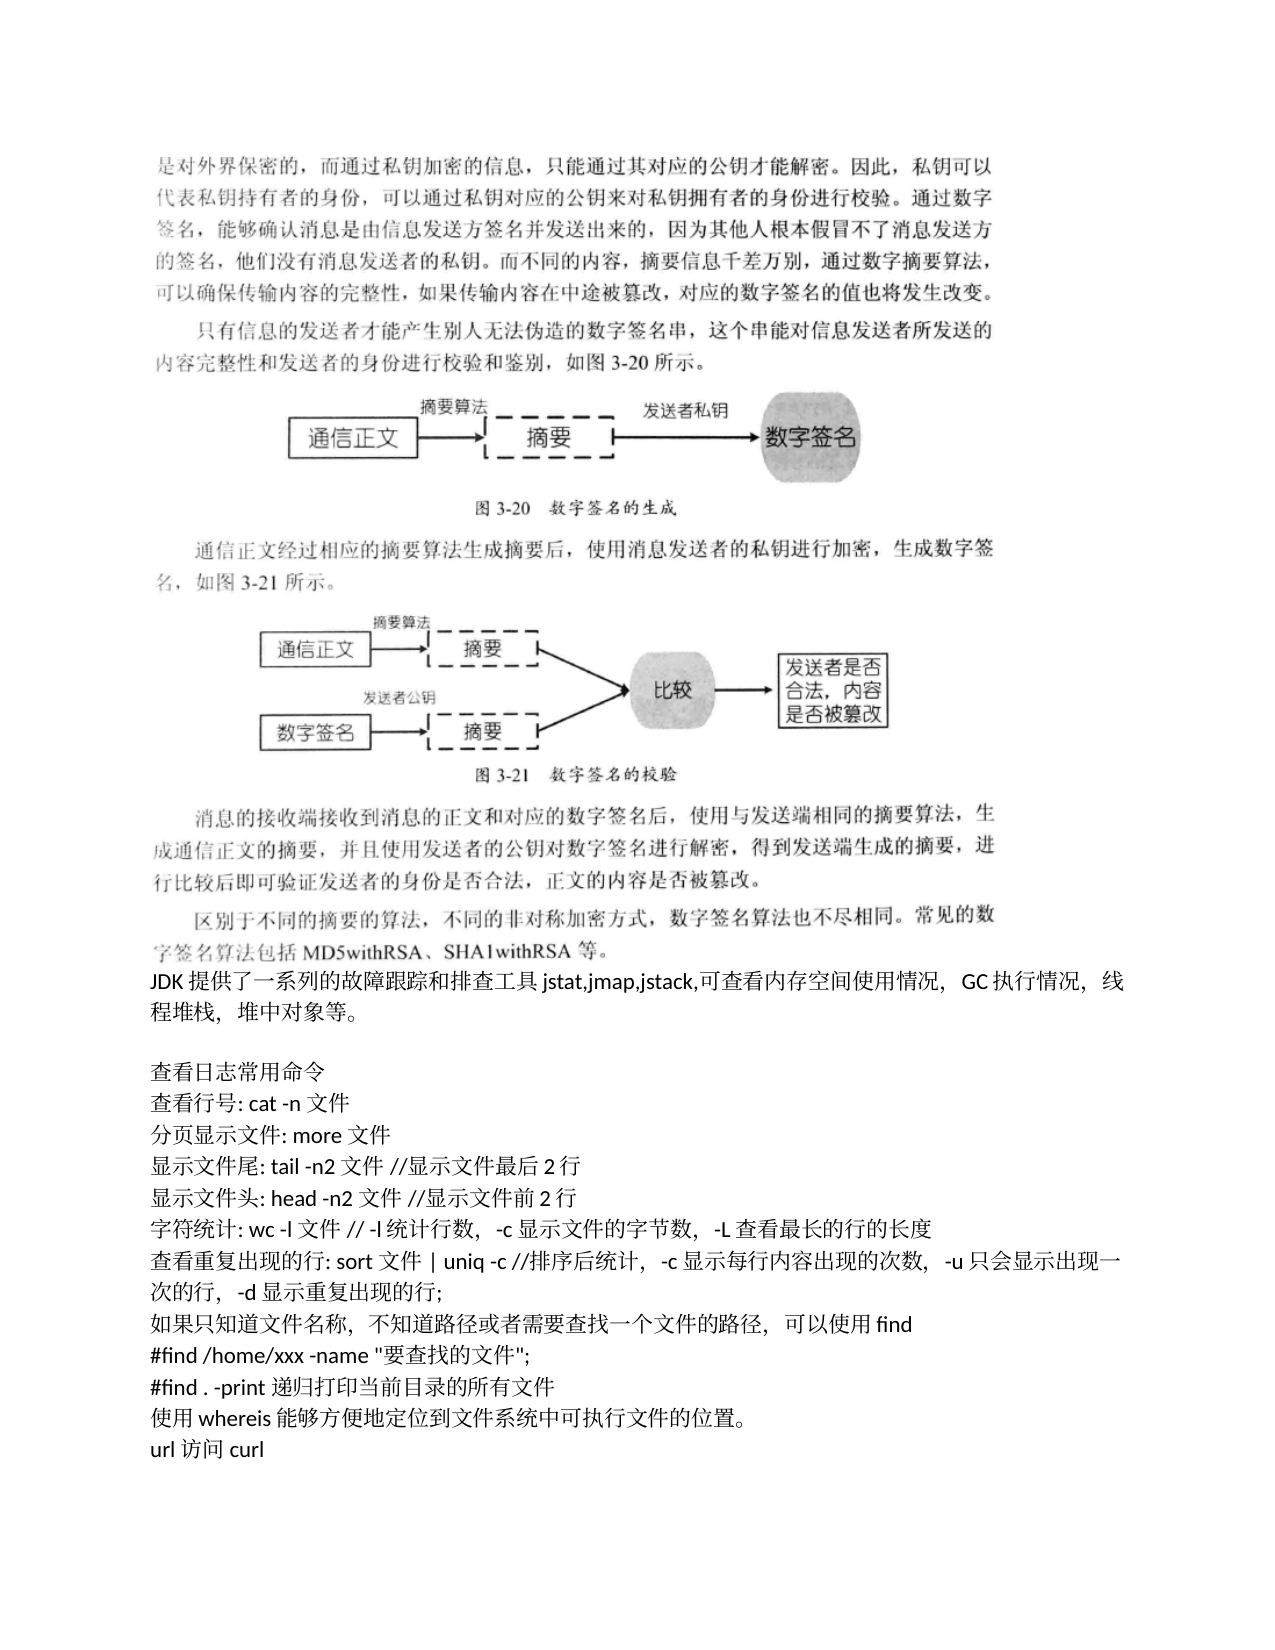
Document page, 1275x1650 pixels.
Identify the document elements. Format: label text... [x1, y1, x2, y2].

text 字符统计: wc -l 文件 // -l统计行数，-c显示文件的字节数，-L查看最长的行的长度 [150, 1212, 1125, 1244]
text 查看重复出现的行: sort 文件 | uniq -c //排序后统计，-c显示每行内容出现的次数，-u只会显示出现一次的行，-d显示重复出现的行; [150, 1244, 1125, 1307]
picture [150, 150, 1014, 965]
text 显示文件尾: tail -n2 文件 //显示文件最后2行 [150, 1149, 1125, 1181]
text JDK提供了一系列的故障跟踪和排查工具jstat,jmap,jstack,可查看内存空间使用情况，GC执行情况，线程堆栈，堆中对象等。 [150, 964, 1125, 1027]
text 如果只知道文件名称，不知道路径或者需要查找一个文件的路径，可以使用find [150, 1307, 1125, 1338]
text 查看日志常用命令 [150, 1055, 1125, 1087]
text 使用whereis能够方便地定位到文件系统中可执行文件的位置。 [150, 1401, 1125, 1433]
text #find . -print 递归打印当前目录的所有文件 [150, 1370, 1125, 1401]
text #find /home/xxx -name "要查找的文件"; [150, 1338, 1125, 1370]
text url访问 curl [150, 1433, 1125, 1464]
text 查看行号: cat -n 文件 [150, 1087, 1125, 1118]
text 显示文件头: head -n2 文件 //显示文件前2行 [150, 1181, 1125, 1212]
text 分页显示文件: more 文件 [150, 1118, 1125, 1149]
